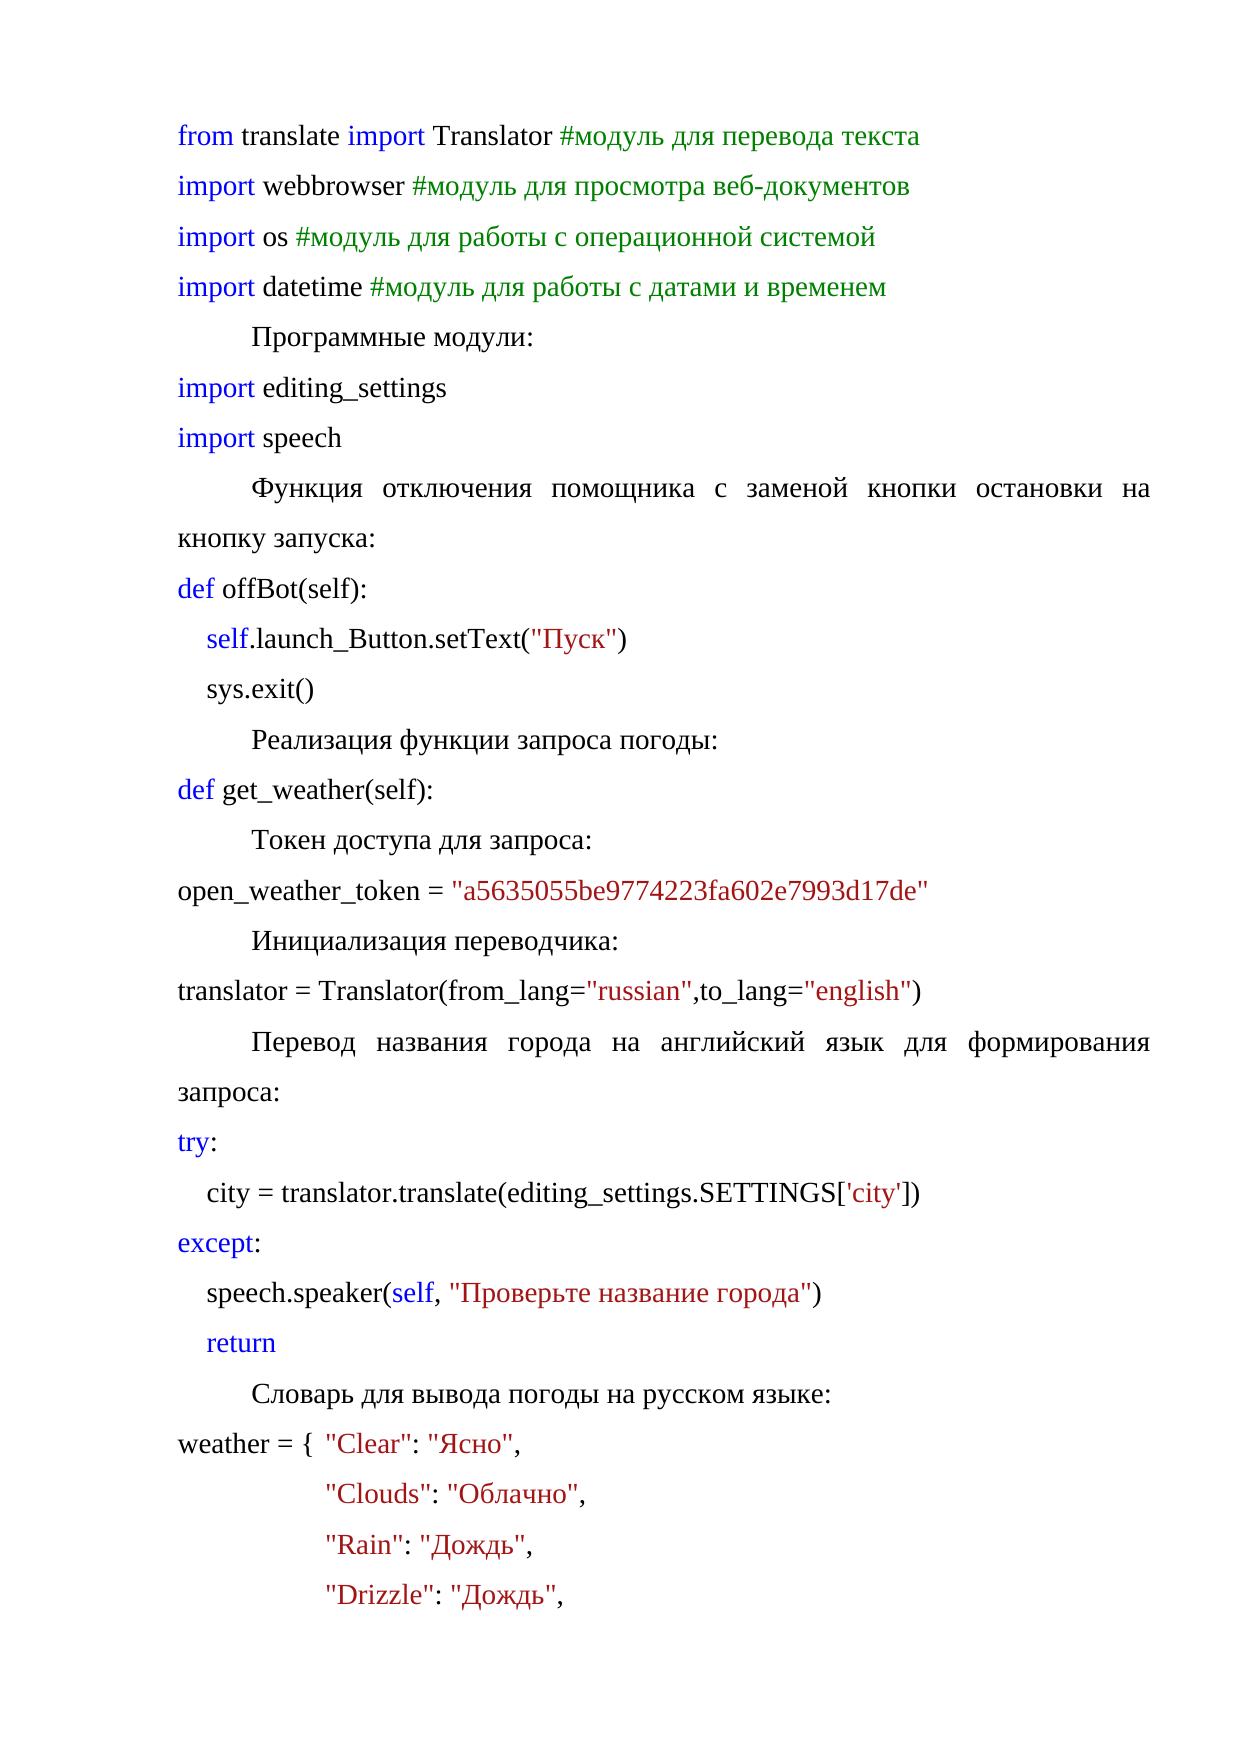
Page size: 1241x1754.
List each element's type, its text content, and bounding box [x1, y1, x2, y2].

text translator = Translator(from_lang="russian",to_lang="english") [177, 973, 1152, 1007]
text def offBot(self): [177, 571, 1152, 604]
text import webbrowser #модуль для просмотра веб-документов [177, 168, 1152, 202]
text weather = { "Clear": "Ясно", [177, 1426, 1152, 1460]
text import editing_settings [177, 370, 1152, 403]
text except: [177, 1225, 1152, 1258]
text from translate import Translator #модуль для перевода текста [177, 118, 1152, 152]
text "Drizzle": "Дождь", [251, 1577, 1152, 1611]
text "Clouds": "Облачно", [251, 1477, 1152, 1510]
text Программные модули: [177, 319, 1152, 353]
text return [177, 1326, 1152, 1359]
text def get_weather(self): [177, 772, 1152, 806]
text city = translator.translate(editing_settings.SETTINGS['city']) [177, 1175, 1152, 1208]
text try: [177, 1124, 1152, 1158]
text self.launch_Button.setText("Пуск") [177, 621, 1152, 655]
text import speech [177, 420, 1152, 453]
text sys.exit() [177, 672, 1152, 705]
text Перевод названия города на английский язык для формирования запроса: [177, 1024, 1152, 1108]
text open_weather_token = "a5635055be9774223fa602e7993d17de" [177, 873, 1152, 906]
text Реализация функции запроса погоды: [177, 722, 1152, 755]
text Токен доступа для запроса: [177, 822, 1152, 856]
text Функция отключения помощника с заменой кнопки остановки на кнопку запуска: [177, 470, 1152, 554]
text import datetime #модуль для работы с датами и временем [177, 269, 1152, 303]
text speech.speaker(self, "Проверьте название города") [177, 1275, 1152, 1309]
text Инициализация переводчика: [177, 923, 1152, 957]
text import os #модуль для работы с операционной системой [177, 219, 1152, 252]
text "Rain": "Дождь", [251, 1527, 1152, 1560]
text Словарь для вывода погоды на русском языке: [177, 1376, 1152, 1409]
